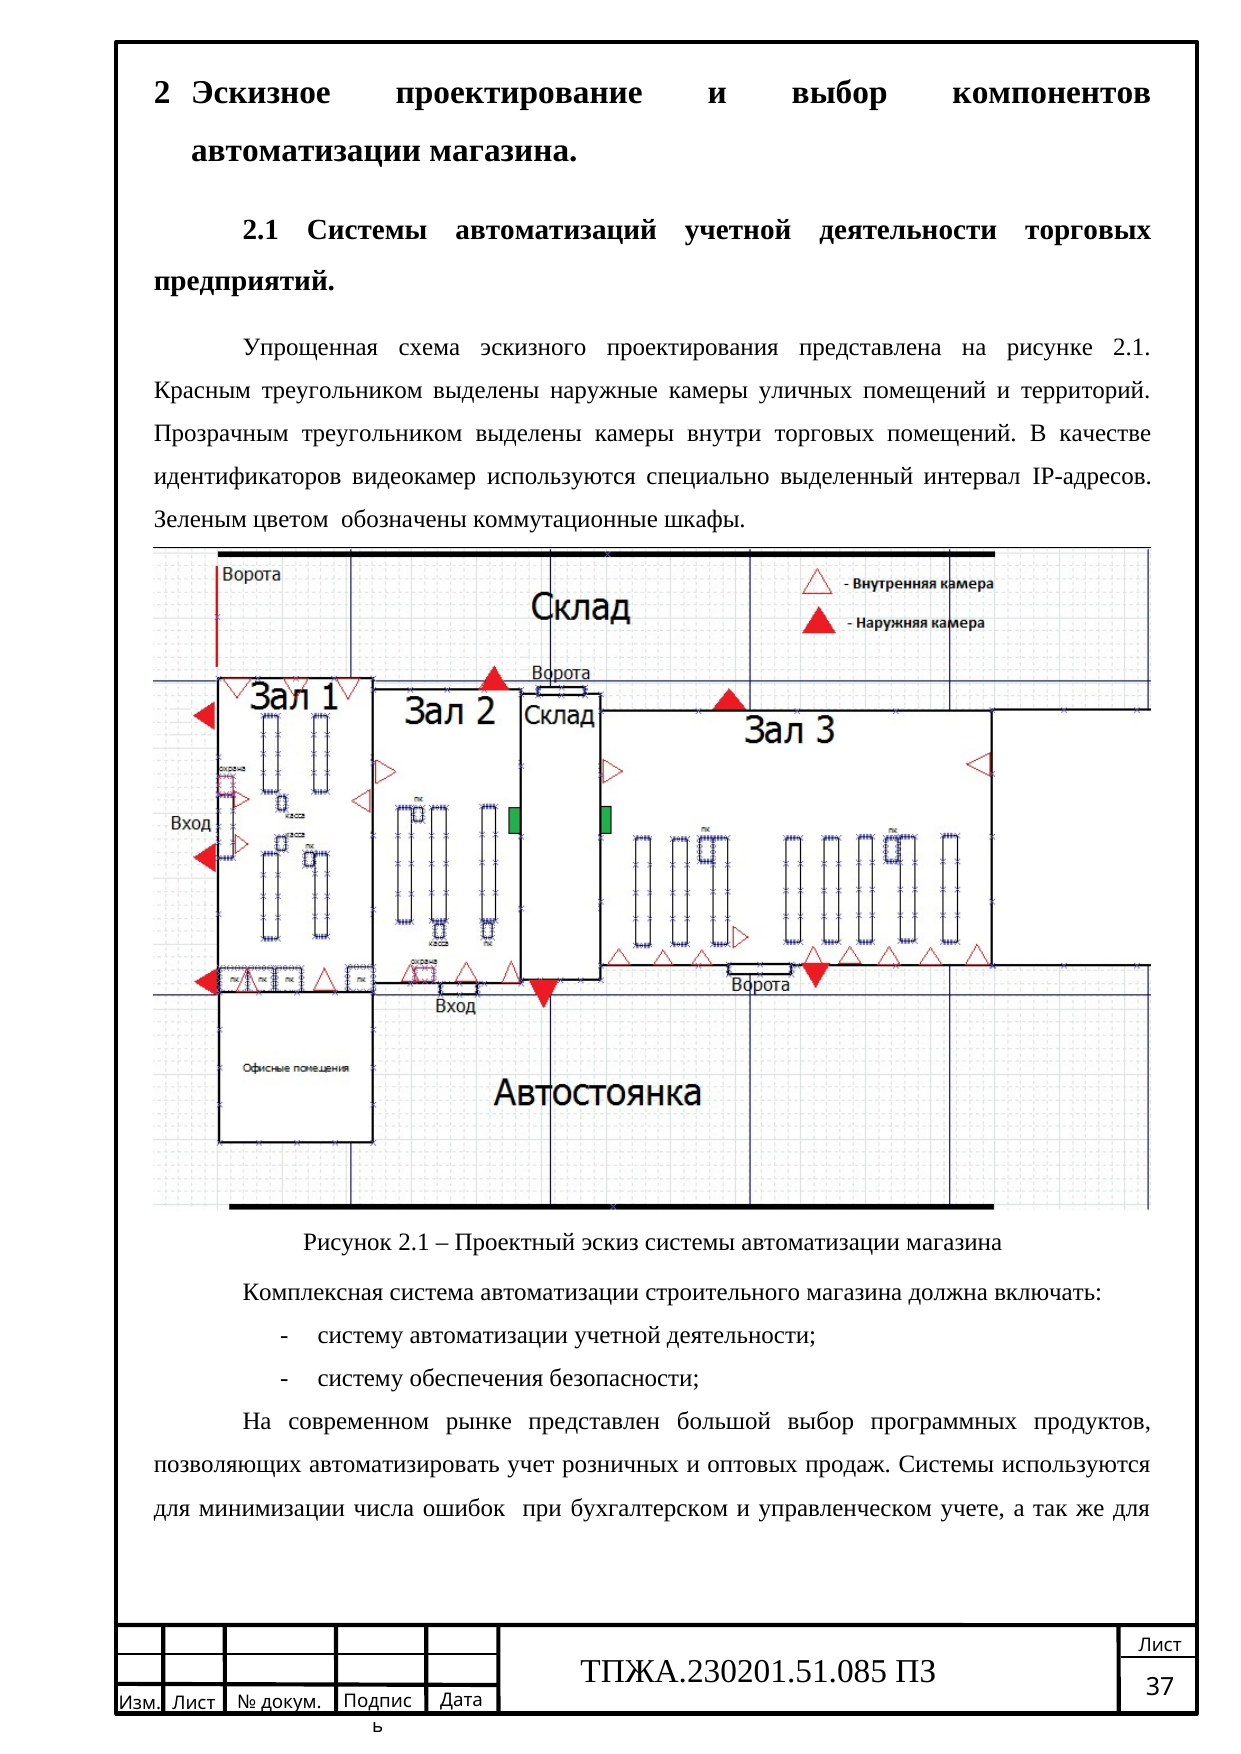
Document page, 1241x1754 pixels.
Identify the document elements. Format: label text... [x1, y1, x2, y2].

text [153, 1406, 1152, 1521]
subtitle 2.1 Системы автоматизаций учетной деятельности торговых предприятий. [153, 212, 1152, 296]
text Упрощенная схема эскизного проектирования представлена на рисунке 2.1. Красным треугольником выделены наружные камеры уличных помещений и территорий. Прозрачным треугольником выделены камеры внутри торговых помещений. В качестве идентификаторов видеокамер используются специально выделенный интервал IP-адресов. Зеленым цветом обозначены коммутационные шкафы. [153, 332, 1152, 533]
list систему автоматизации учетной деятельности; [280, 1320, 1152, 1349]
subtitle Эскизное проектирование и выбор компонентов автоматизации магазина. [153, 72, 1152, 168]
text Комплексная система автоматизации строительного магазина должна включать: [153, 1277, 1152, 1306]
list систему обеспечения безопасности; [280, 1363, 1152, 1392]
text Рисунок 2.1 – Проектный эскиз системы автоматизации магазина [153, 1227, 1152, 1256]
picture [153, 547, 1151, 1213]
